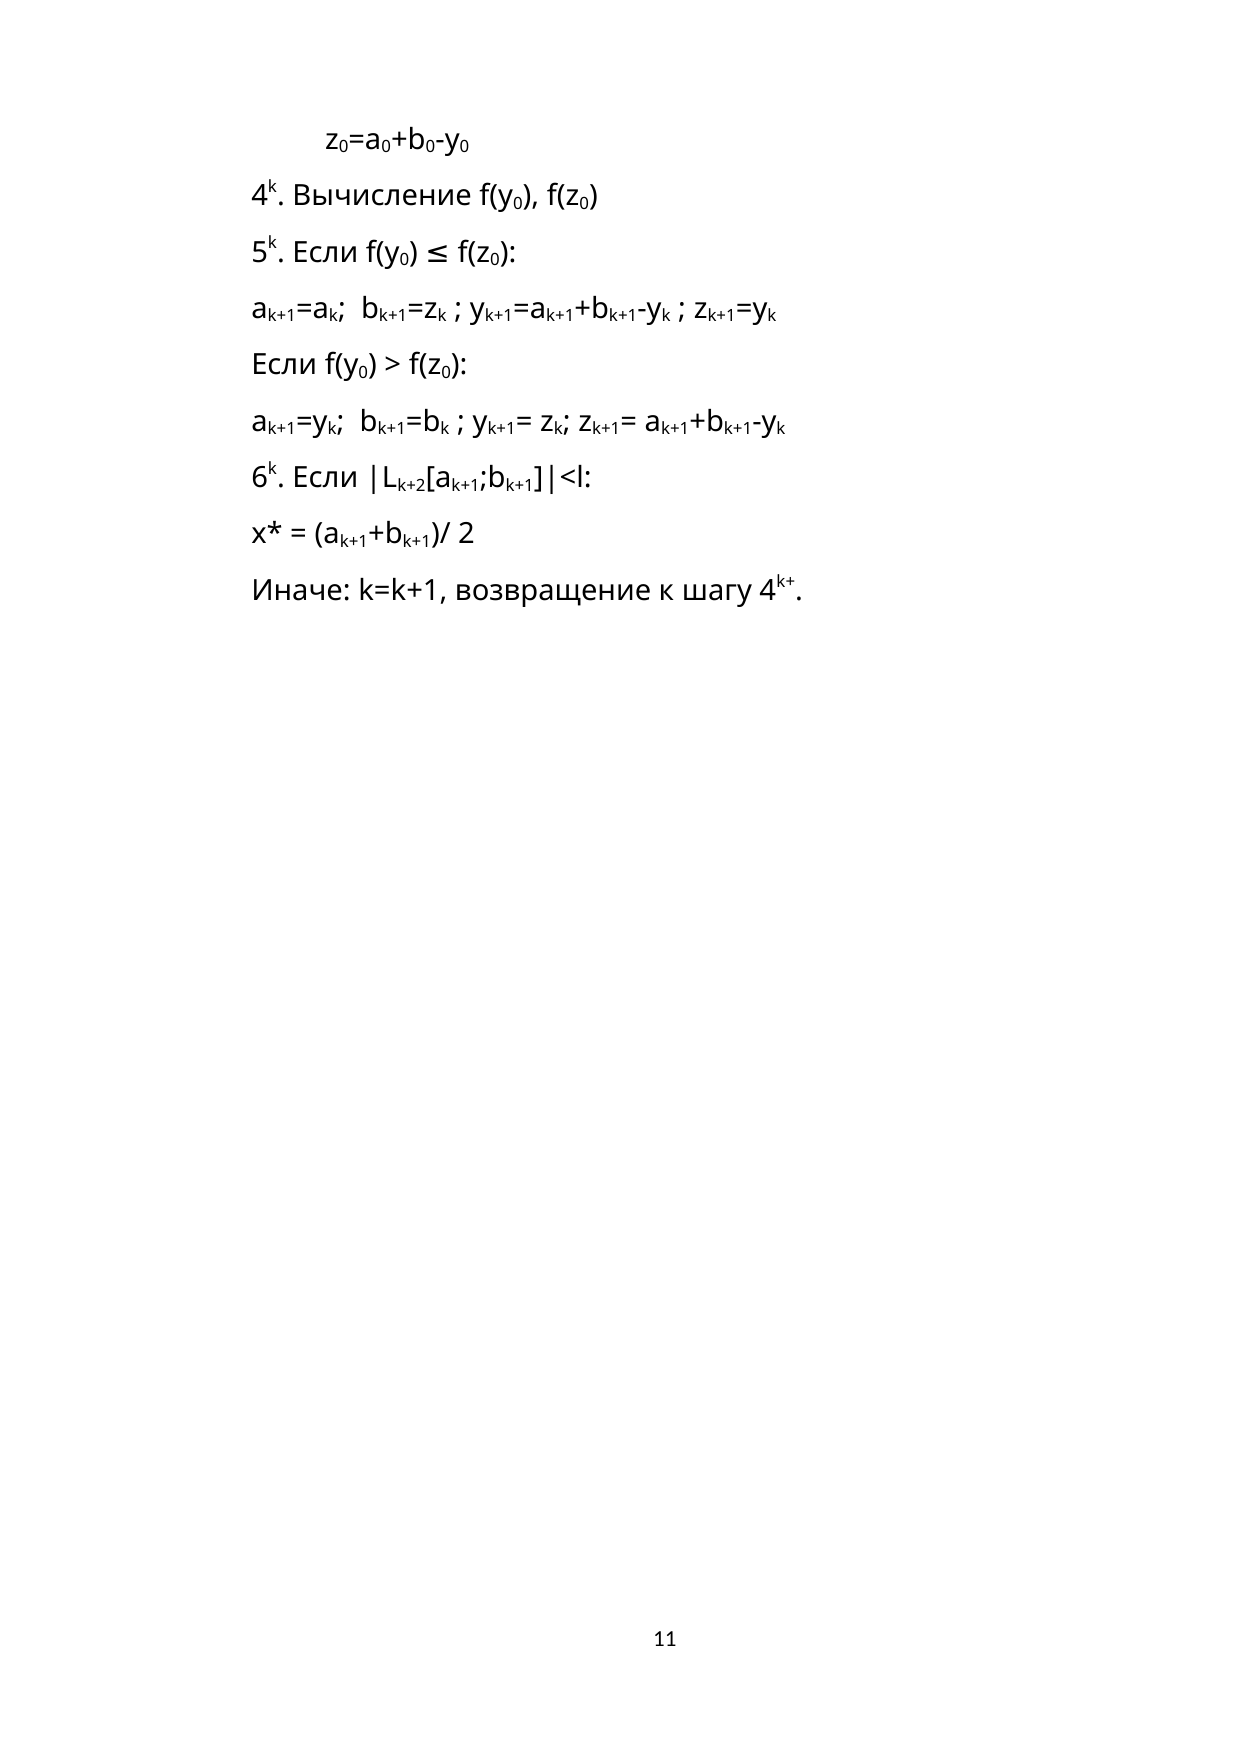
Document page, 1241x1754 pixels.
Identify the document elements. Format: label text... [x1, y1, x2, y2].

text x* = (ak+1+bk+1)/ 2 [251, 513, 1152, 552]
text Иначе: k=k+1, возвращение к шагу 4k+. [251, 569, 1152, 609]
text Если f(y0) > f(z0): [251, 343, 1152, 383]
text 4k. Вычисление f(y0), f(z0) [251, 174, 1152, 214]
text z0=a0+b0-y0 [325, 118, 1152, 158]
text 5k. Если f(y0) ≤ f(z0): [251, 231, 1152, 271]
text 6k. Если |Lk+2[ak+1;bk+1]|<l: [251, 456, 1152, 496]
text ak+1=yk; bk+1=bk ; yk+1= zk; zk+1= ak+1+bk+1-yk [251, 400, 1152, 439]
text ak+1=ak; bk+1=zk ; yk+1=ak+1+bk+1-yk ; zk+1=yk [251, 287, 1152, 327]
